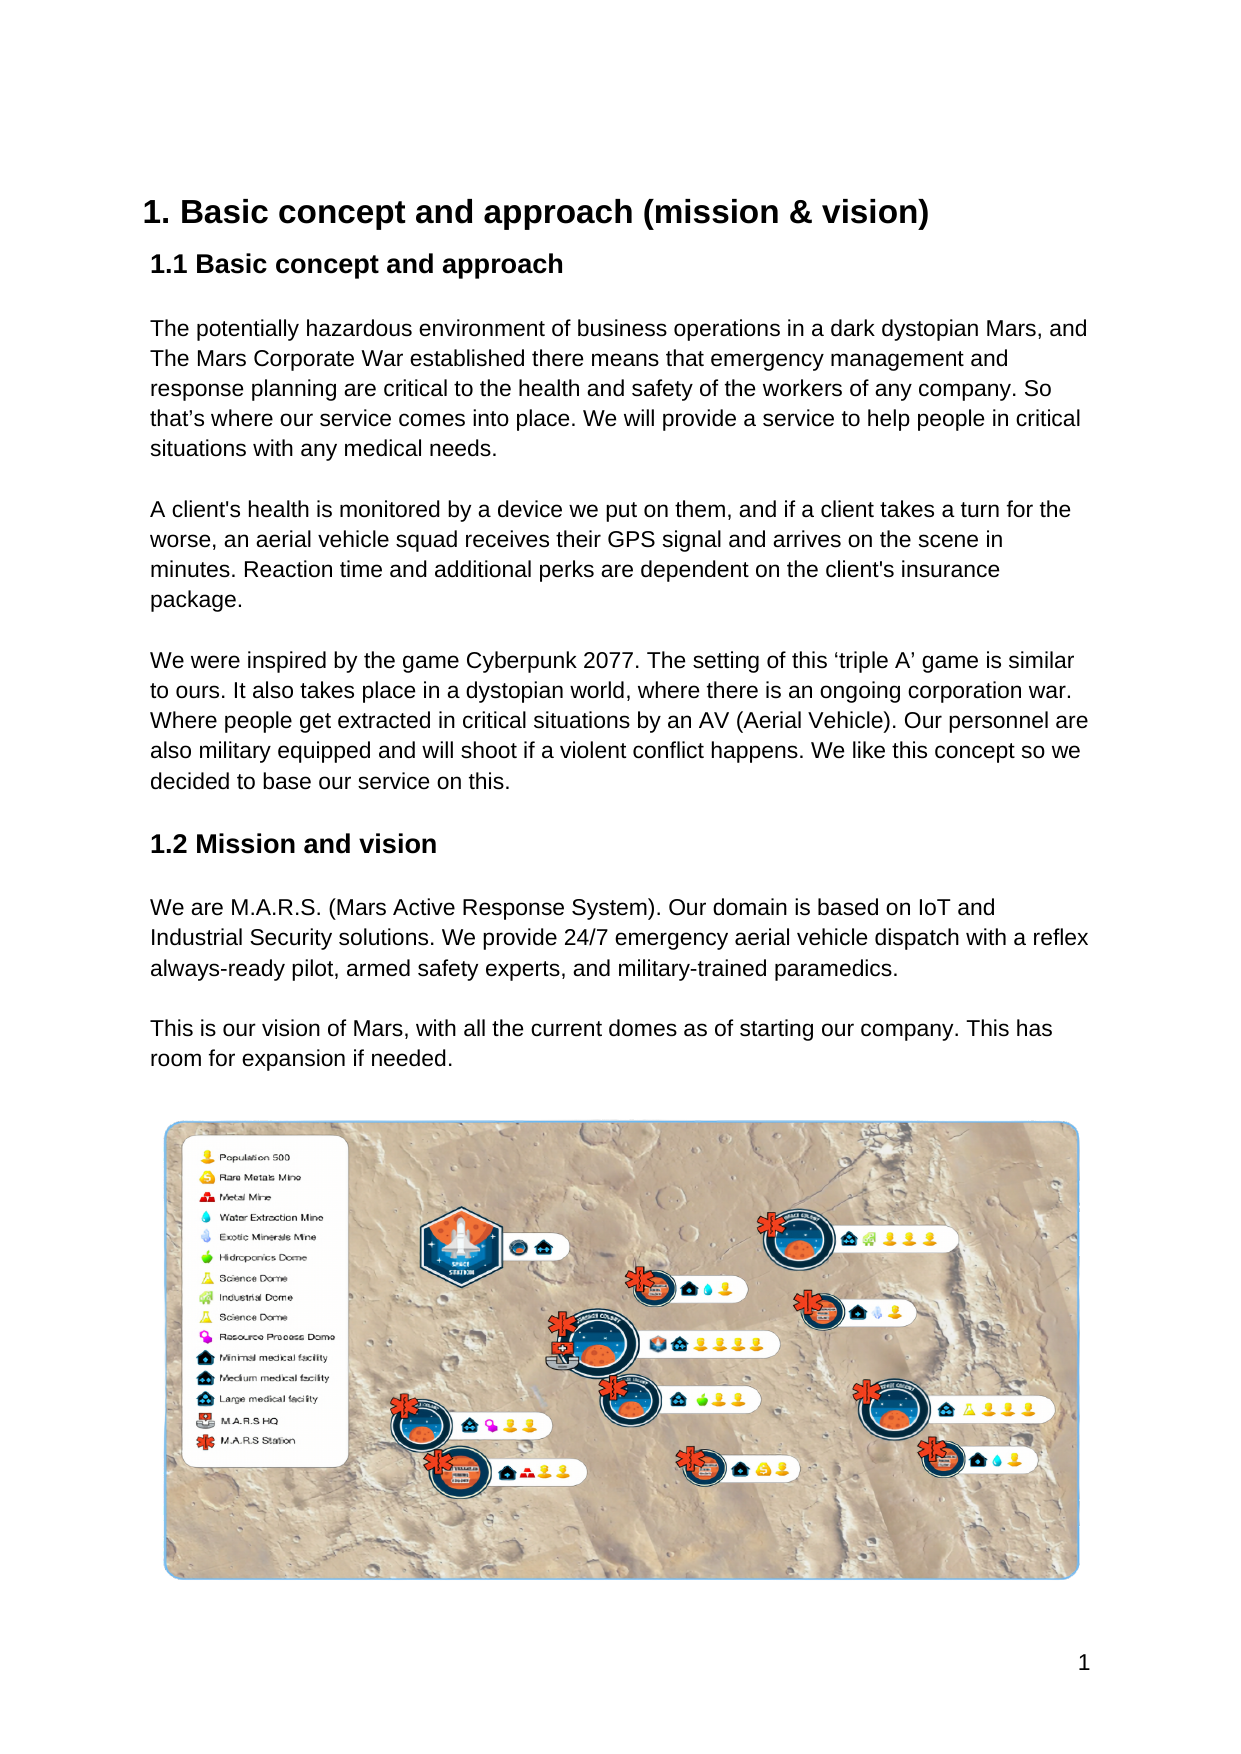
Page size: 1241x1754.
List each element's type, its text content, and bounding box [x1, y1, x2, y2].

text A client's health is monitored by a device we put on them, and if a client takes a turn for the worse, an aerial vehicle squad receives their GPS signal and arrives on the scene in minutes. Reaction time and additional perks are dependent on the client's insurance package. [150, 496, 1090, 613]
text The potentially hazardous environment of business operations in a dark dystopian Mars, and The Mars Corporate War established there means that emergency management and response planning are critical to the health and safety of the workers of any company. So that’s where our service comes into place. We will provide a service to help people in critical situations with any medical needs. [150, 314, 1090, 462]
picture [150, 1105, 1094, 1596]
text This is our vision of Mars, with all the current domes as of starting our company. This has room for expansion if needed. [150, 1015, 1090, 1072]
subtitle Basic concept and approach (mission & vision) [142, 192, 1090, 230]
text 1.1 Basic concept and approach [150, 248, 1090, 279]
text 1.2 Mission and vision [150, 828, 1090, 859]
text We were inspired by the game Cyberpunk 2077. The setting of this ‘triple A’ game is similar to ours. It also takes place in a dystopian world, where there is an ongoing corporation war. Where people get extracted in critical situations by an AV (Aerial Vehicle). Our personnel are also military equipped and will shoot if a violent conflict happens. We like this concept so we decided to base our service on this. [150, 647, 1090, 794]
text We are M.A.R.S. (Mars Active Response System). Our domain is based on IoT and Industrial Security solutions. We provide 24/7 emergency aerial vehicle dispatch with a reflex always-ready pilot, armed safety experts, and military-trained paramedics. [150, 894, 1090, 981]
